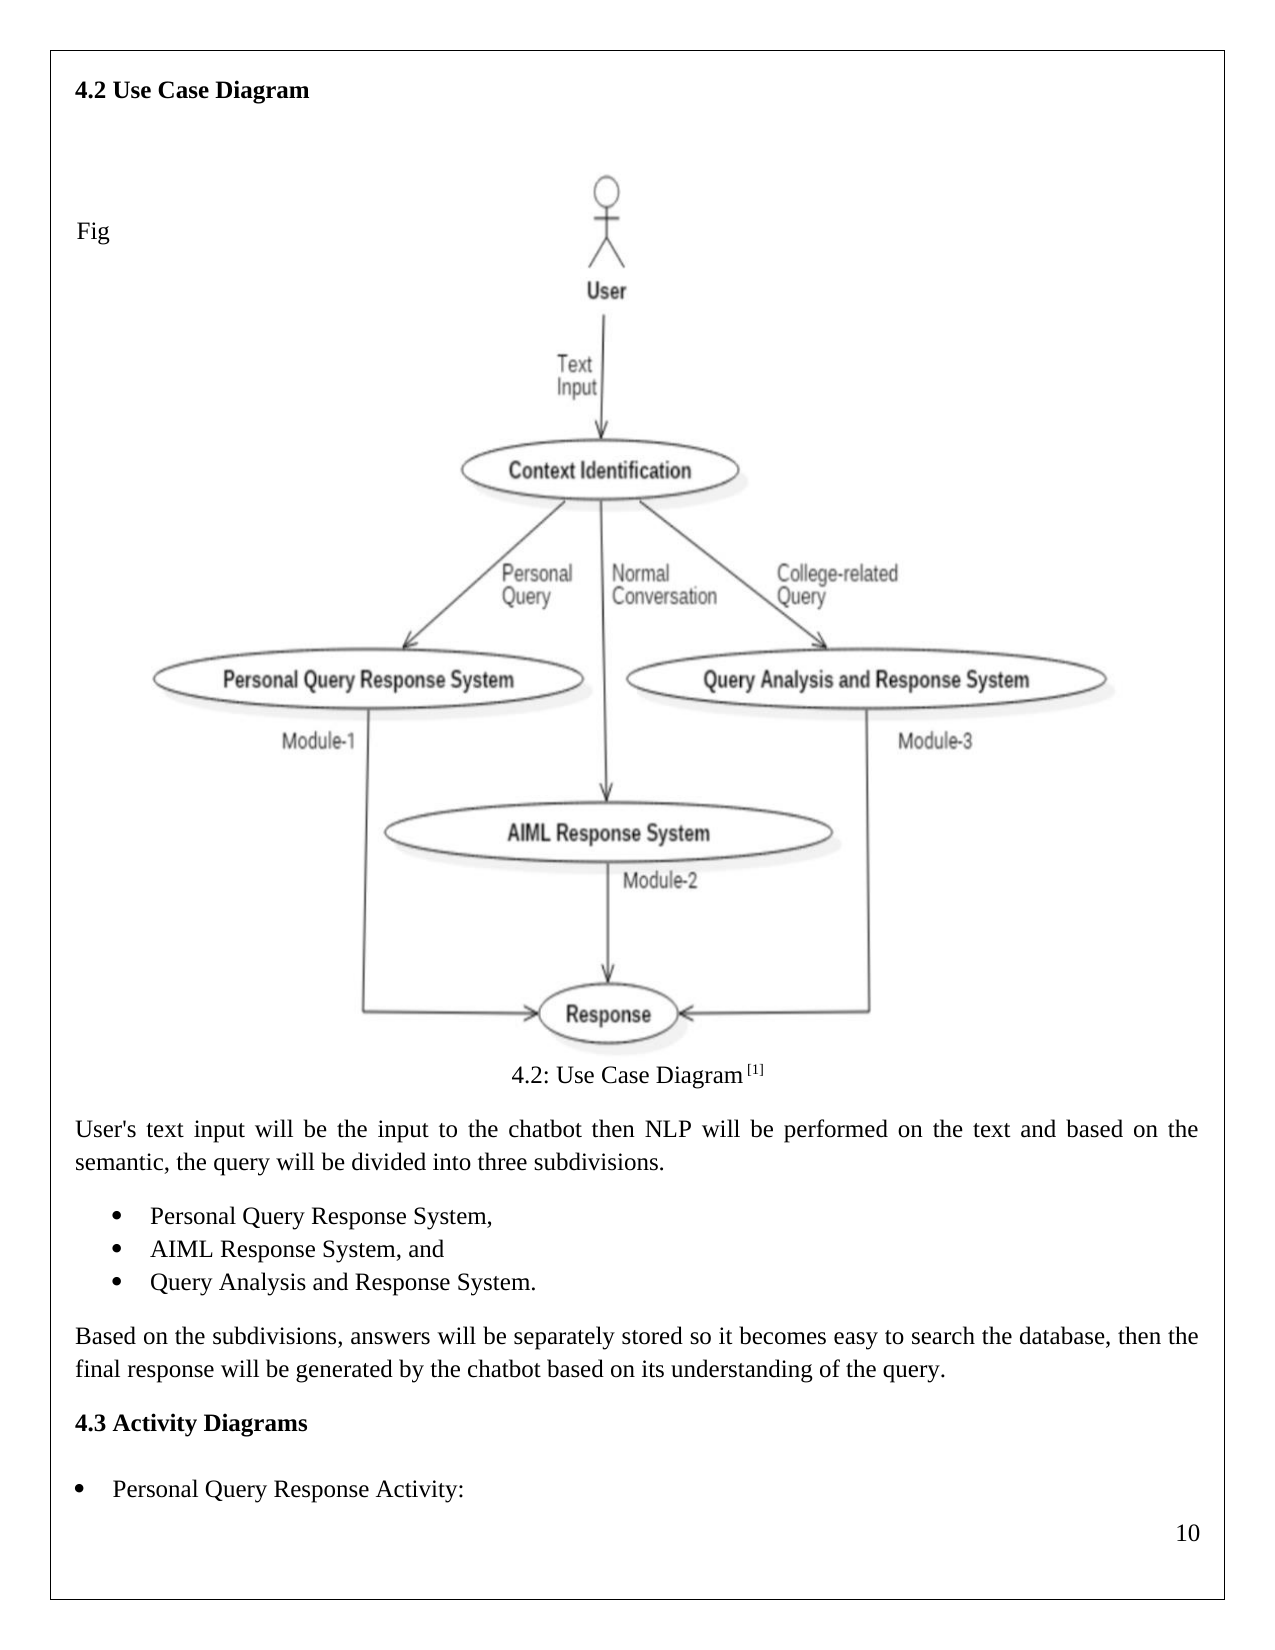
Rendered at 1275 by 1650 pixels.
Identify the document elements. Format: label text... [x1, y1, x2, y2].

list AIML Response System, and [112, 1234, 1200, 1263]
list Query Analysis and Response System. [112, 1267, 1200, 1296]
list Personal Query Response Activity: [75, 1474, 1200, 1503]
text Based on the subdivisions, answers will be separately stored so it becomes easy to search the database, then the final response will be generated by the chatbot based on its understanding of the query. [75, 1321, 1200, 1383]
text User's text input will be the input to the chatbot then NLP will be performed on the text and based on the semantic, the query will be divided into three subdivisions. [75, 1114, 1200, 1176]
text Fig 4.2: Use Case Diagram [1] [75, 216, 1200, 1089]
list Personal Query Response System, [112, 1201, 1200, 1230]
subtitle Activity Diagrams [75, 1408, 1200, 1437]
subtitle Use Case Diagram [75, 75, 1200, 104]
